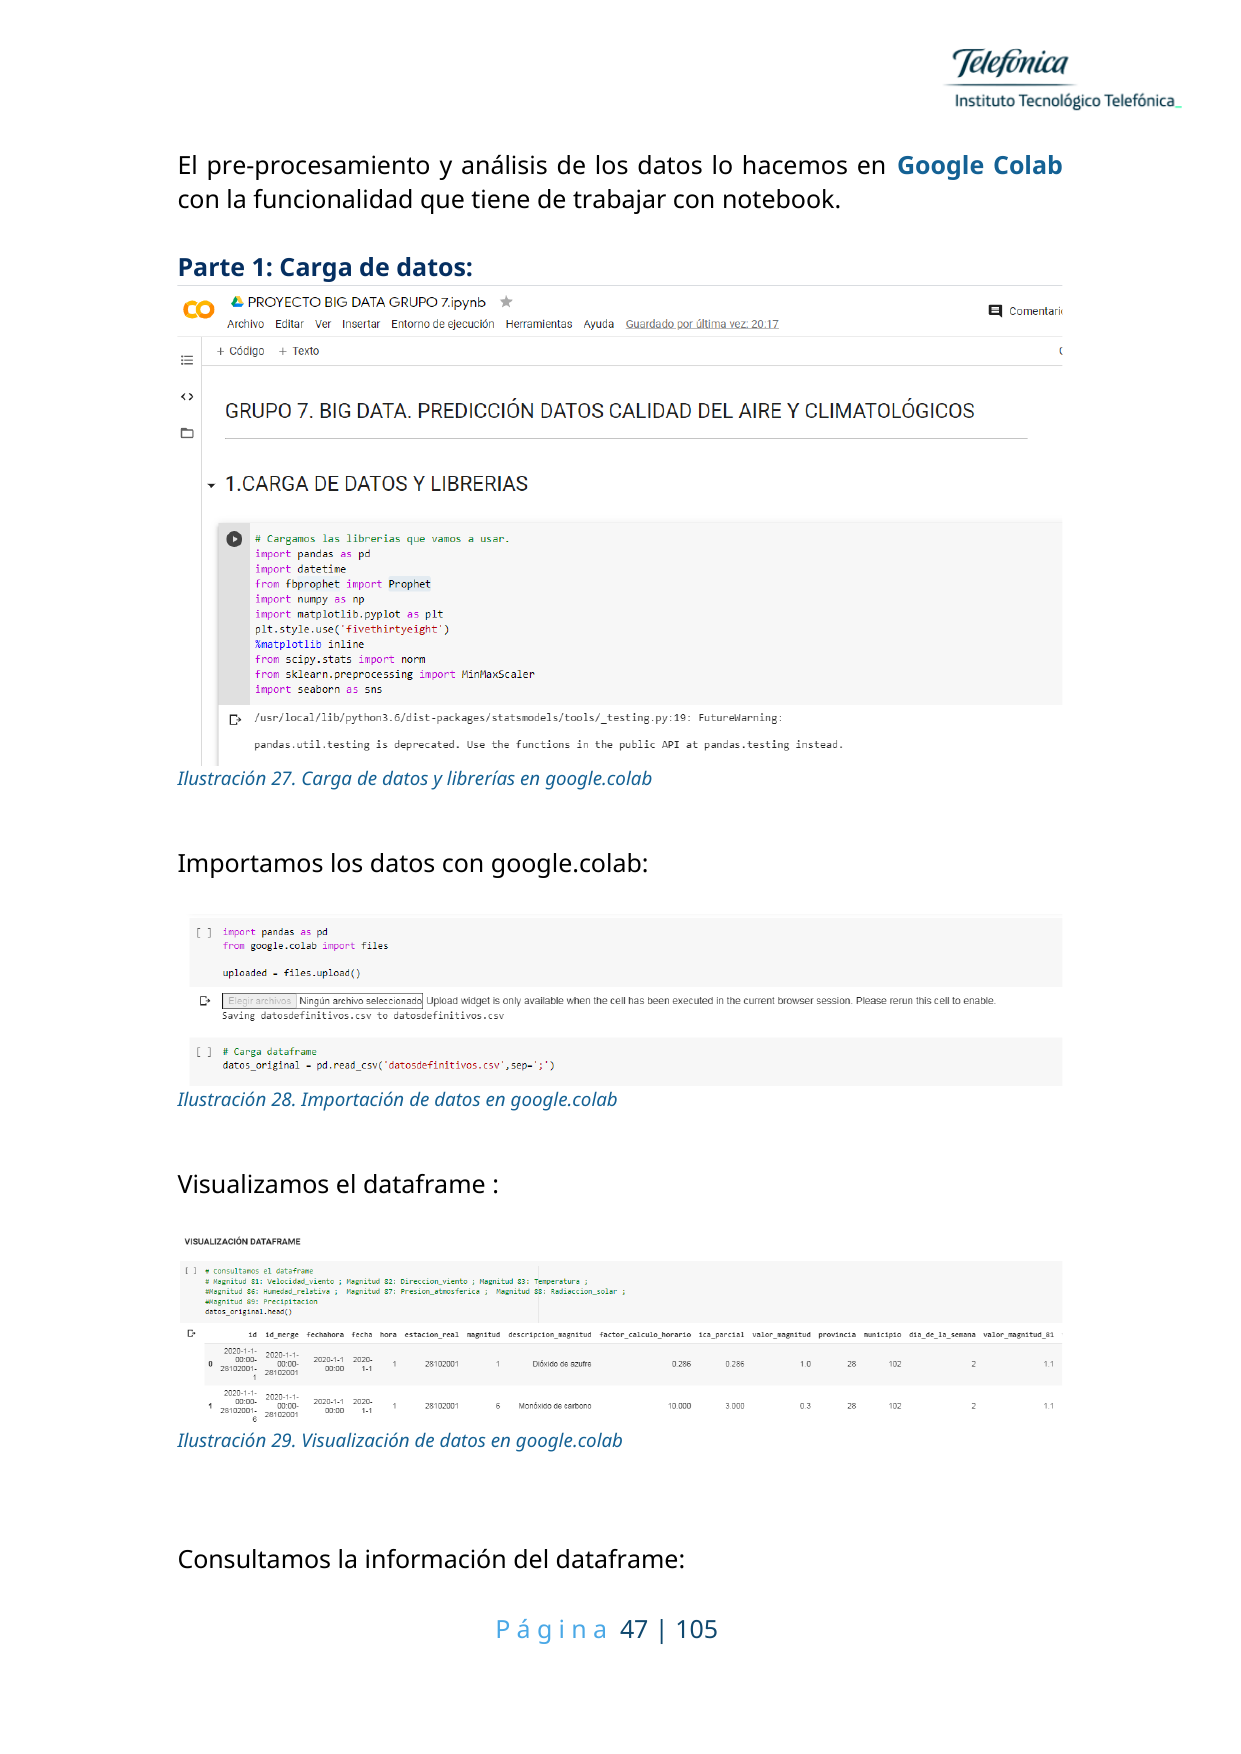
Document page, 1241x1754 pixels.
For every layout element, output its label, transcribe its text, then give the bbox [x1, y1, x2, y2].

picture [177, 914, 1063, 1086]
text Ilustración 29. Visualización de datos en google.colab [177, 1427, 1063, 1453]
text Importamos los datos con google.colab: [177, 846, 1063, 880]
text Parte 1: Carga de datos: [177, 250, 1063, 283]
text Visualizamos el dataframe : [177, 1166, 1063, 1200]
picture [177, 1234, 1063, 1427]
picture [892, 21, 1215, 128]
text Consultamos la información del dataframe: [177, 1542, 1063, 1576]
text Ilustración 27. Carga de datos y librerías en google.colab [177, 766, 1063, 791]
text El pre-procesamiento y análisis de los datos lo hacemos en Google Colab con la funcionalidad que tiene de trabajar con notebook. [177, 148, 1063, 216]
picture [177, 283, 1063, 766]
text Ilustración 28. Importación de datos en google.colab [177, 1086, 1063, 1111]
